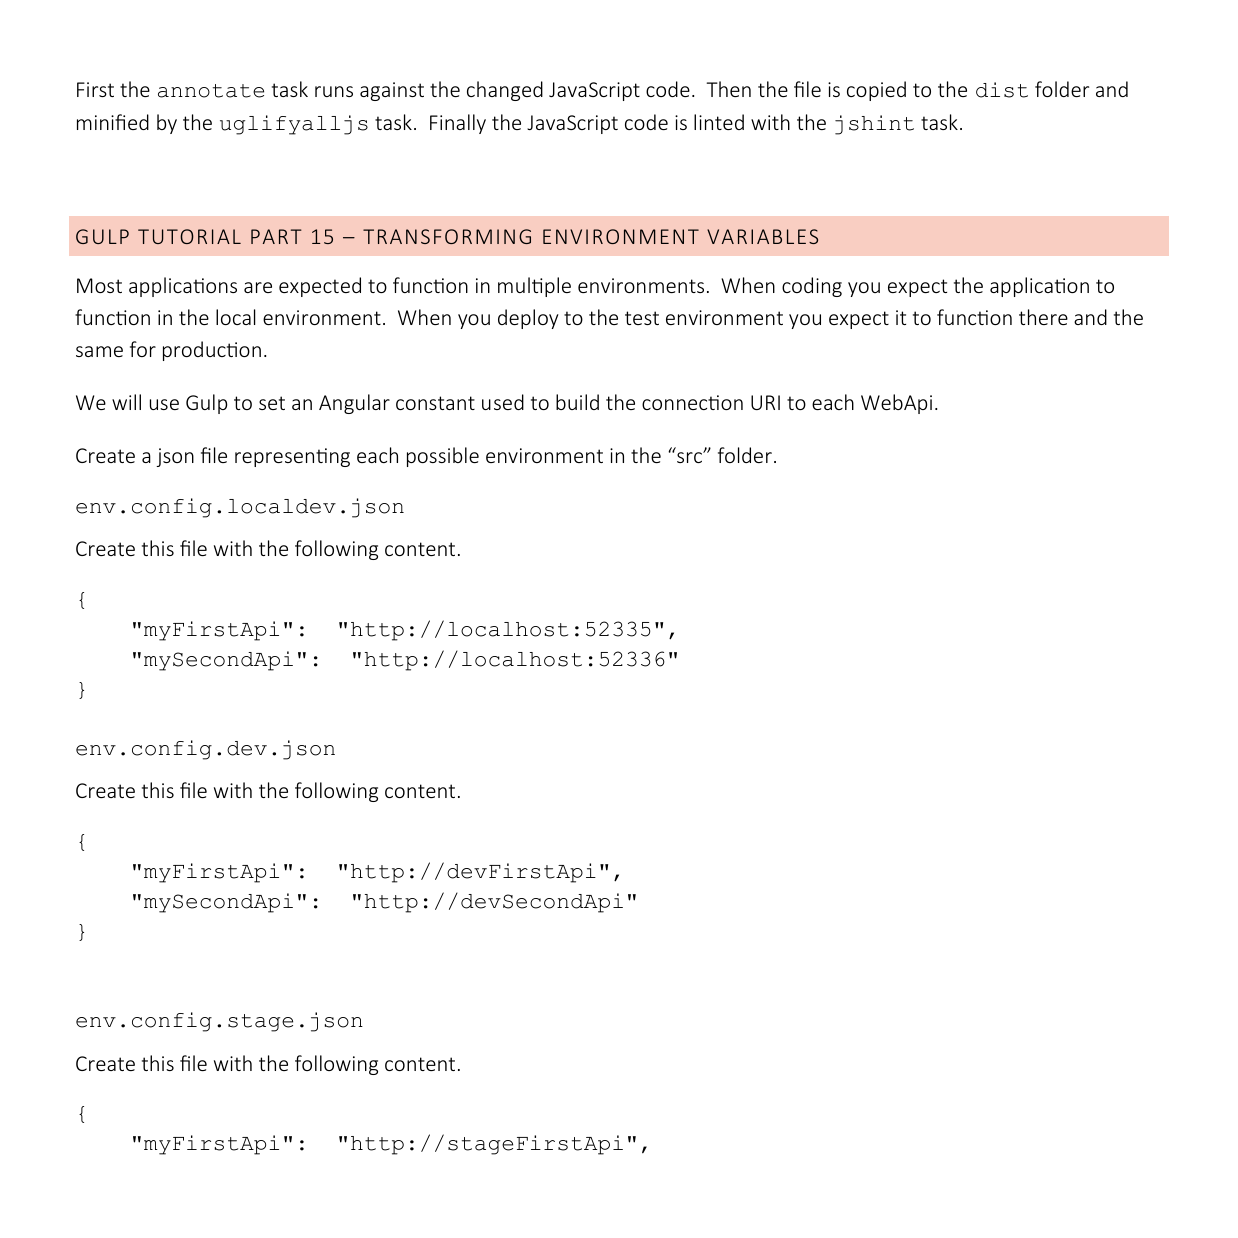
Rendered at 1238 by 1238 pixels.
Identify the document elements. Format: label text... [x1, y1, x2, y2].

text Create a json file representing each possible environment in the “src” folder. [75, 441, 1162, 469]
text { [75, 830, 1162, 856]
text { [75, 587, 1162, 613]
text Create this file with the following content. [75, 777, 1162, 805]
text env.config.dev.json [75, 736, 1162, 762]
text First the annotate task runs against the changed JavaScript code. Then the file is copied to the dist folder and minified by the uglifyalljs task. Finally the JavaScript code is linted with the jshint task. [75, 75, 1162, 137]
subtitle GULP Tutorial Part 15 – Transforming Environment Variables [75, 222, 1162, 250]
text "myFirstApi": "http://stageFirstApi", [75, 1131, 1162, 1157]
text Create this file with the following content. [75, 534, 1162, 562]
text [75, 1049, 1162, 1077]
text Most applications are expected to function in multiple environments. When coding you expect the application to function in the local environment. When you deploy to the test environment you expect it to function there and the same for production. [75, 271, 1162, 363]
text } [75, 677, 1162, 703]
text { [75, 1102, 1162, 1128]
text env.config.stage.json [75, 1008, 1162, 1034]
text env.config.localdev.json [75, 494, 1162, 520]
text "mySecondApi": "http://localhost:52336" [75, 647, 1162, 673]
text } [75, 919, 1162, 945]
text We will use Gulp to set an Angular constant used to build the connection URI to each WebApi. [75, 388, 1162, 416]
text "myFirstApi": "http://localhost:52335", [75, 617, 1162, 643]
text "myFirstApi": "http://devFirstApi", [75, 859, 1162, 885]
text "mySecondApi": "http://devSecondApi" [75, 889, 1162, 915]
